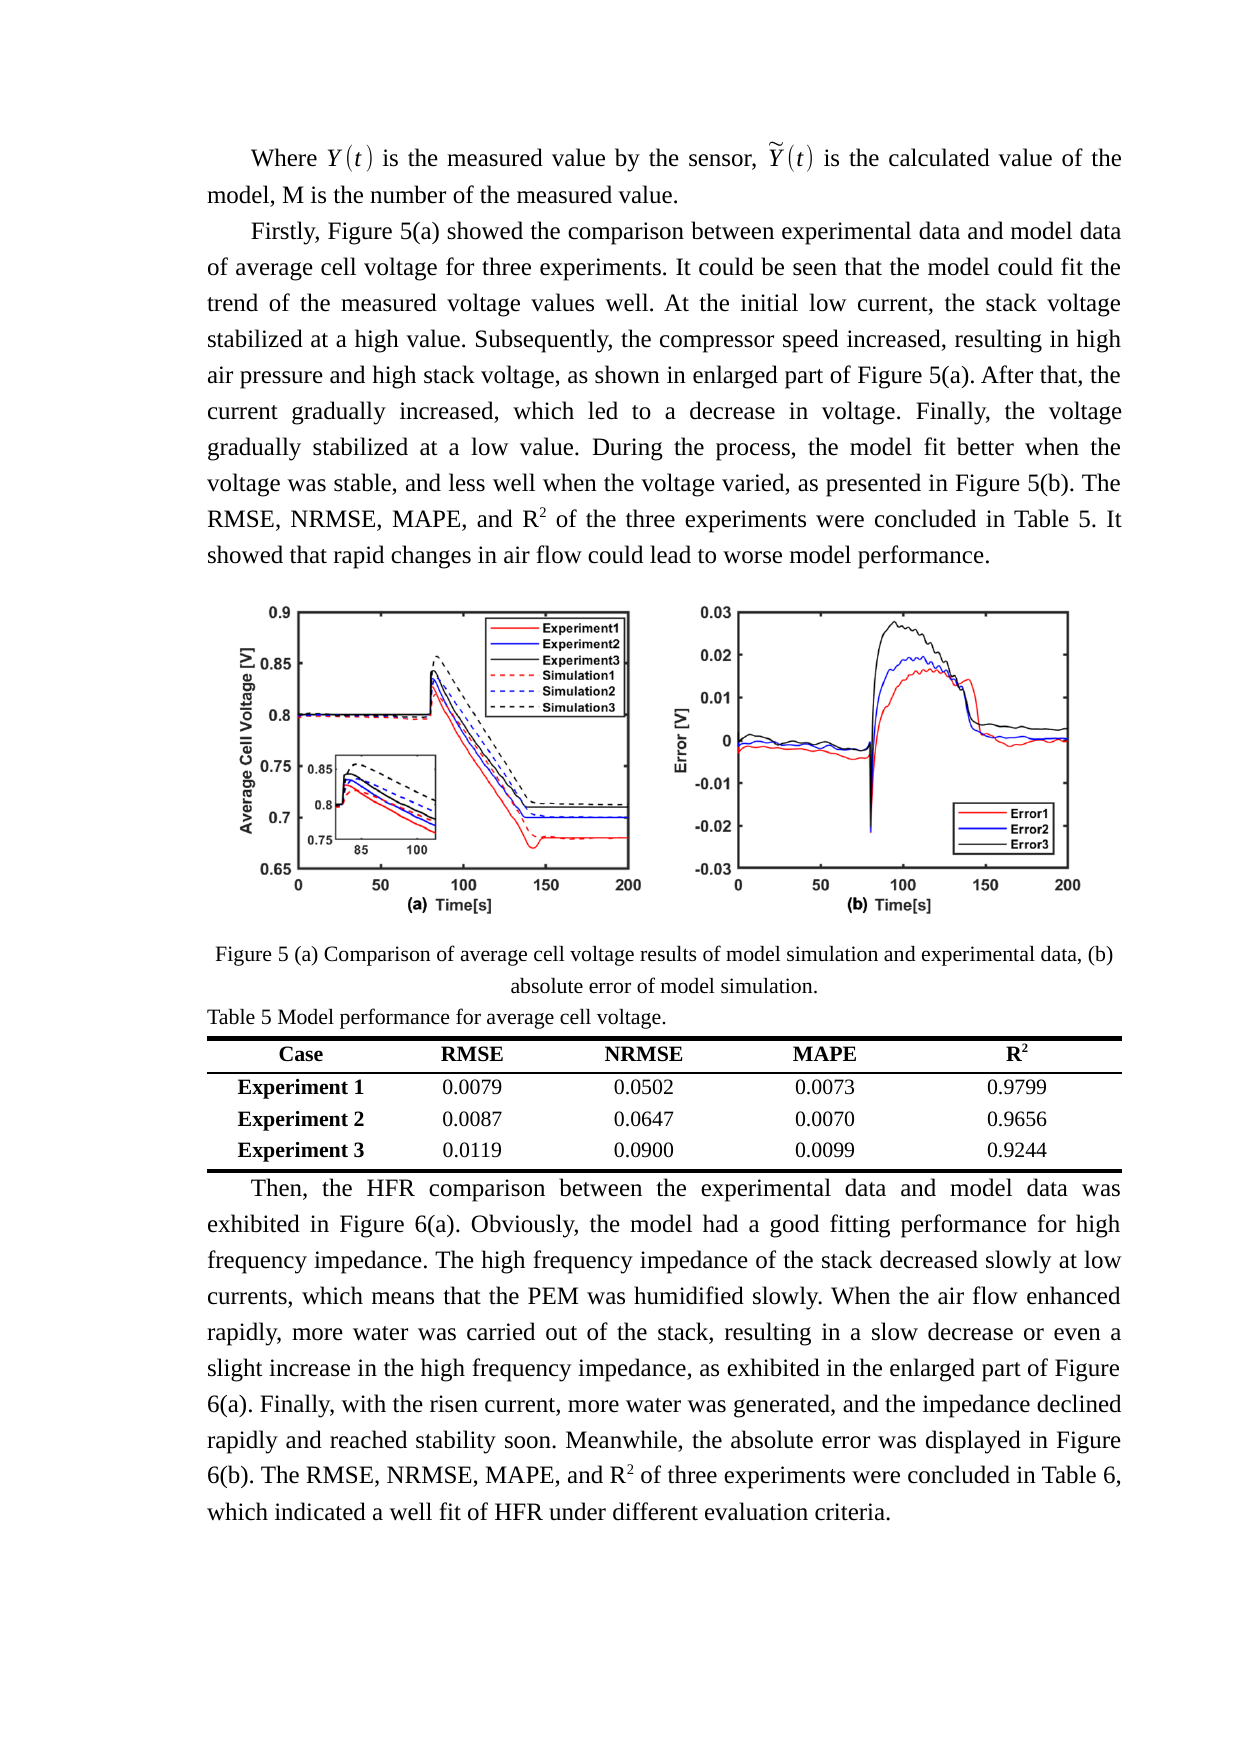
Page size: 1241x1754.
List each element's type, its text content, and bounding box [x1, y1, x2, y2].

table_cell 0.0079 [395, 1074, 549, 1106]
text Figure 5 (a) Comparison of average cell voltage results of model simulation and experimental data, (b) absolute error of model simulation. [207, 942, 1122, 998]
table_header R2 [911, 1041, 1122, 1072]
table_cell 0.0119 [395, 1137, 549, 1168]
table_cell 0.0073 [738, 1074, 911, 1106]
table_cell 0.9656 [911, 1106, 1122, 1137]
table_cell 0.0900 [549, 1137, 738, 1168]
table_cell Experiment 3 [207, 1137, 395, 1168]
table_cell 0.0070 [738, 1106, 911, 1137]
table_header NRMSE [549, 1041, 738, 1072]
table_cell 0.0099 [738, 1137, 911, 1168]
text Then, the HFR comparison between the experimental data and model data was exhibited in Figure 6(a). Obviously, the model had a good fitting performance for high frequency impedance. The high frequency impedance of the stack decreased slowly at low currents, which means that the PEM was humidified slowly. When the air flow enhanced rapidly, more water was carried out of the stack, resulting in a slow decrease or even a slight increase in the high frequency impedance, as exhibited in the enlarged part of Figure 6(a). Finally, with the risen current, more water was generated, and the impedance declined rapidly and reached stability soon. Meanwhile, the absolute error was displayed in Figure 6(b). The RMSE, NRMSE, MAPE, and R2 of three experiments were concluded in Table 6, which indicated a well fit of HFR under different evaluation criteria. [207, 1173, 1122, 1525]
table_header RMSE [395, 1041, 549, 1072]
table_header MAPE [738, 1041, 911, 1072]
table_header Case [207, 1041, 395, 1072]
picture [206, 575, 1123, 942]
table_cell 0.0647 [549, 1106, 738, 1137]
table_cell Experiment 1 [207, 1074, 395, 1106]
table_cell Experiment 2 [207, 1106, 395, 1137]
table_cell 0.9244 [911, 1137, 1122, 1168]
text Where is the measured value by the sensor, is the calculated value of the model, M is the number of the measured value. [207, 142, 1122, 209]
table_cell 0.9799 [911, 1074, 1122, 1106]
text Table 5 Model performance for average cell voltage. [207, 1004, 1122, 1029]
table_cell 0.0502 [549, 1074, 738, 1106]
text Firstly, Figure 5(a) showed the comparison between experimental data and model data of average cell voltage for three experiments. It could be seen that the model could fit the trend of the measured voltage values well. At the initial low current, the stack voltage stabilized at a high value. Subsequently, the compressor speed increased, resulting in high air pressure and high stack voltage, as shown in enlarged part of Figure 5(a). After that, the current gradually increased, which led to a decrease in voltage. Finally, the voltage gradually stabilized at a low value. During the process, the model fit better when the voltage was stable, and less well when the voltage varied, as presented in Figure 5(b). The RMSE, NRMSE, MAPE, and R2 of the three experiments were concluded in Table 5. It showed that rapid changes in air flow could lead to worse model performance. [207, 216, 1122, 568]
table_cell 0.0087 [395, 1106, 549, 1137]
